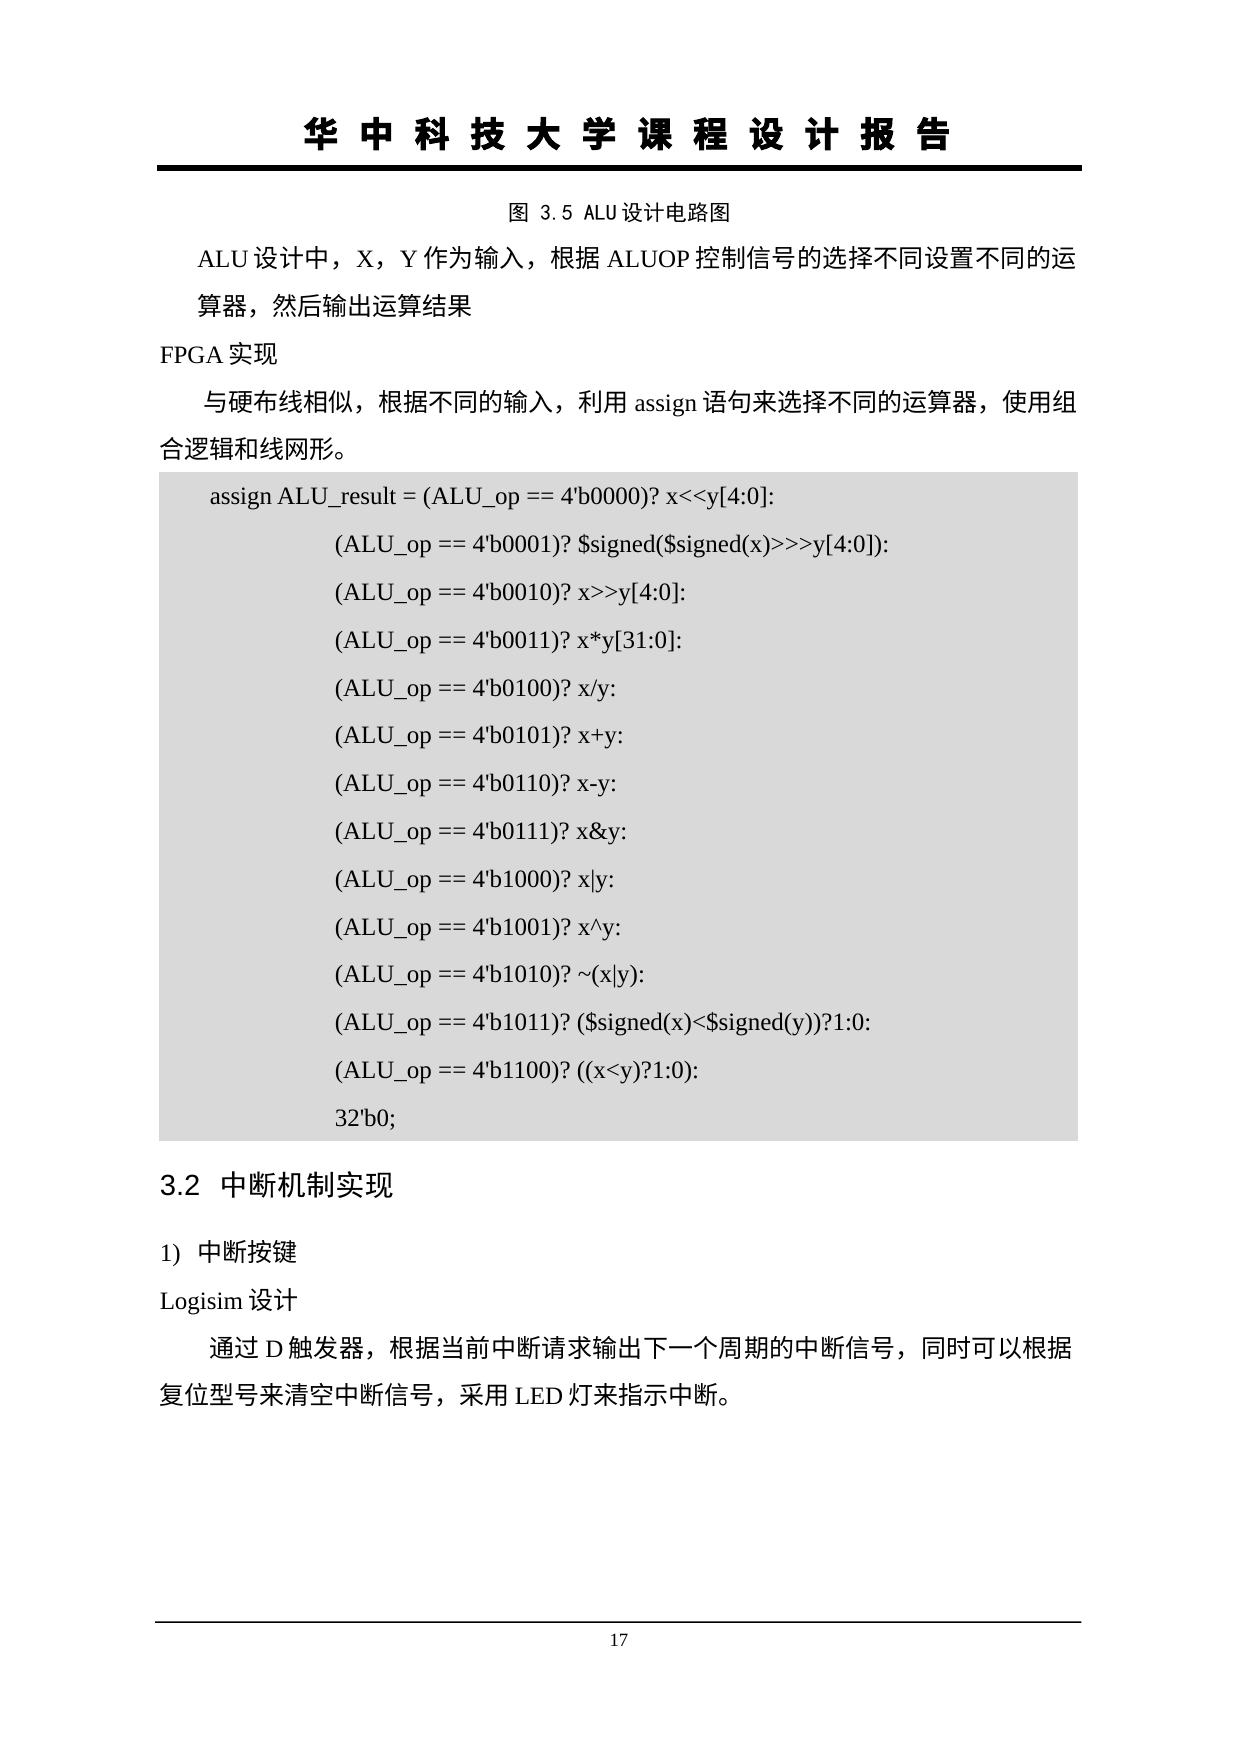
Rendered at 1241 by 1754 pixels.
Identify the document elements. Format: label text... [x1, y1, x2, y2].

list 中断按键 [159, 1227, 1078, 1274]
text (ALU_op == 4'b1011)? ($signed(x)<$signed(y))?1:0: [159, 998, 1078, 1046]
text (ALU_op == 4'b0101)? x+y: [159, 711, 1078, 759]
subtitle 中断机制实现 [159, 1166, 1053, 1202]
text 图 3.5 ALU设计电路图 [159, 198, 1078, 223]
text assign ALU_result = (ALU_op == 4'b0000)? x<<y[4:0]: [159, 472, 1078, 520]
text (ALU_op == 4'b0001)? $signed($signed(x)>>>y[4:0]): [159, 520, 1078, 568]
text (ALU_op == 4'b0100)? x/y: [159, 663, 1078, 711]
text (ALU_op == 4'b1001)? x^y: [159, 902, 1078, 950]
text 通过D触发器，根据当前中断请求输出下一个周期的中断信号，同时可以根据复位型号来清空中断信号，采用LED灯来指示中断。 [159, 1322, 1075, 1418]
text (ALU_op == 4'b1100)? ((x<y)?1:0): [159, 1046, 1078, 1093]
text FPGA实现 [159, 328, 1078, 376]
text (ALU_op == 4'b0111)? x&y: [159, 807, 1078, 854]
text (ALU_op == 4'b1010)? ~(x|y): [159, 950, 1078, 998]
text 与硬布线相似，根据不同的输入，利用assign语句来选择不同的运算器，使用组合逻辑和线网形。 [159, 376, 1078, 472]
text (ALU_op == 4'b0010)? x>>y[4:0]: [159, 568, 1078, 615]
text (ALU_op == 4'b1000)? x|y: [159, 854, 1078, 902]
text (ALU_op == 4'b0011)? x*y[31:0]: [159, 615, 1078, 663]
text Logisim设计 [159, 1274, 1078, 1322]
text 32'b0; [159, 1093, 1078, 1141]
text ALU设计中，X，Y作为输入，根据ALUOP控制信号的选择不同设置不同的运算器，然后输出运算结果 [197, 233, 1078, 328]
text (ALU_op == 4'b0110)? x-y: [159, 759, 1078, 807]
